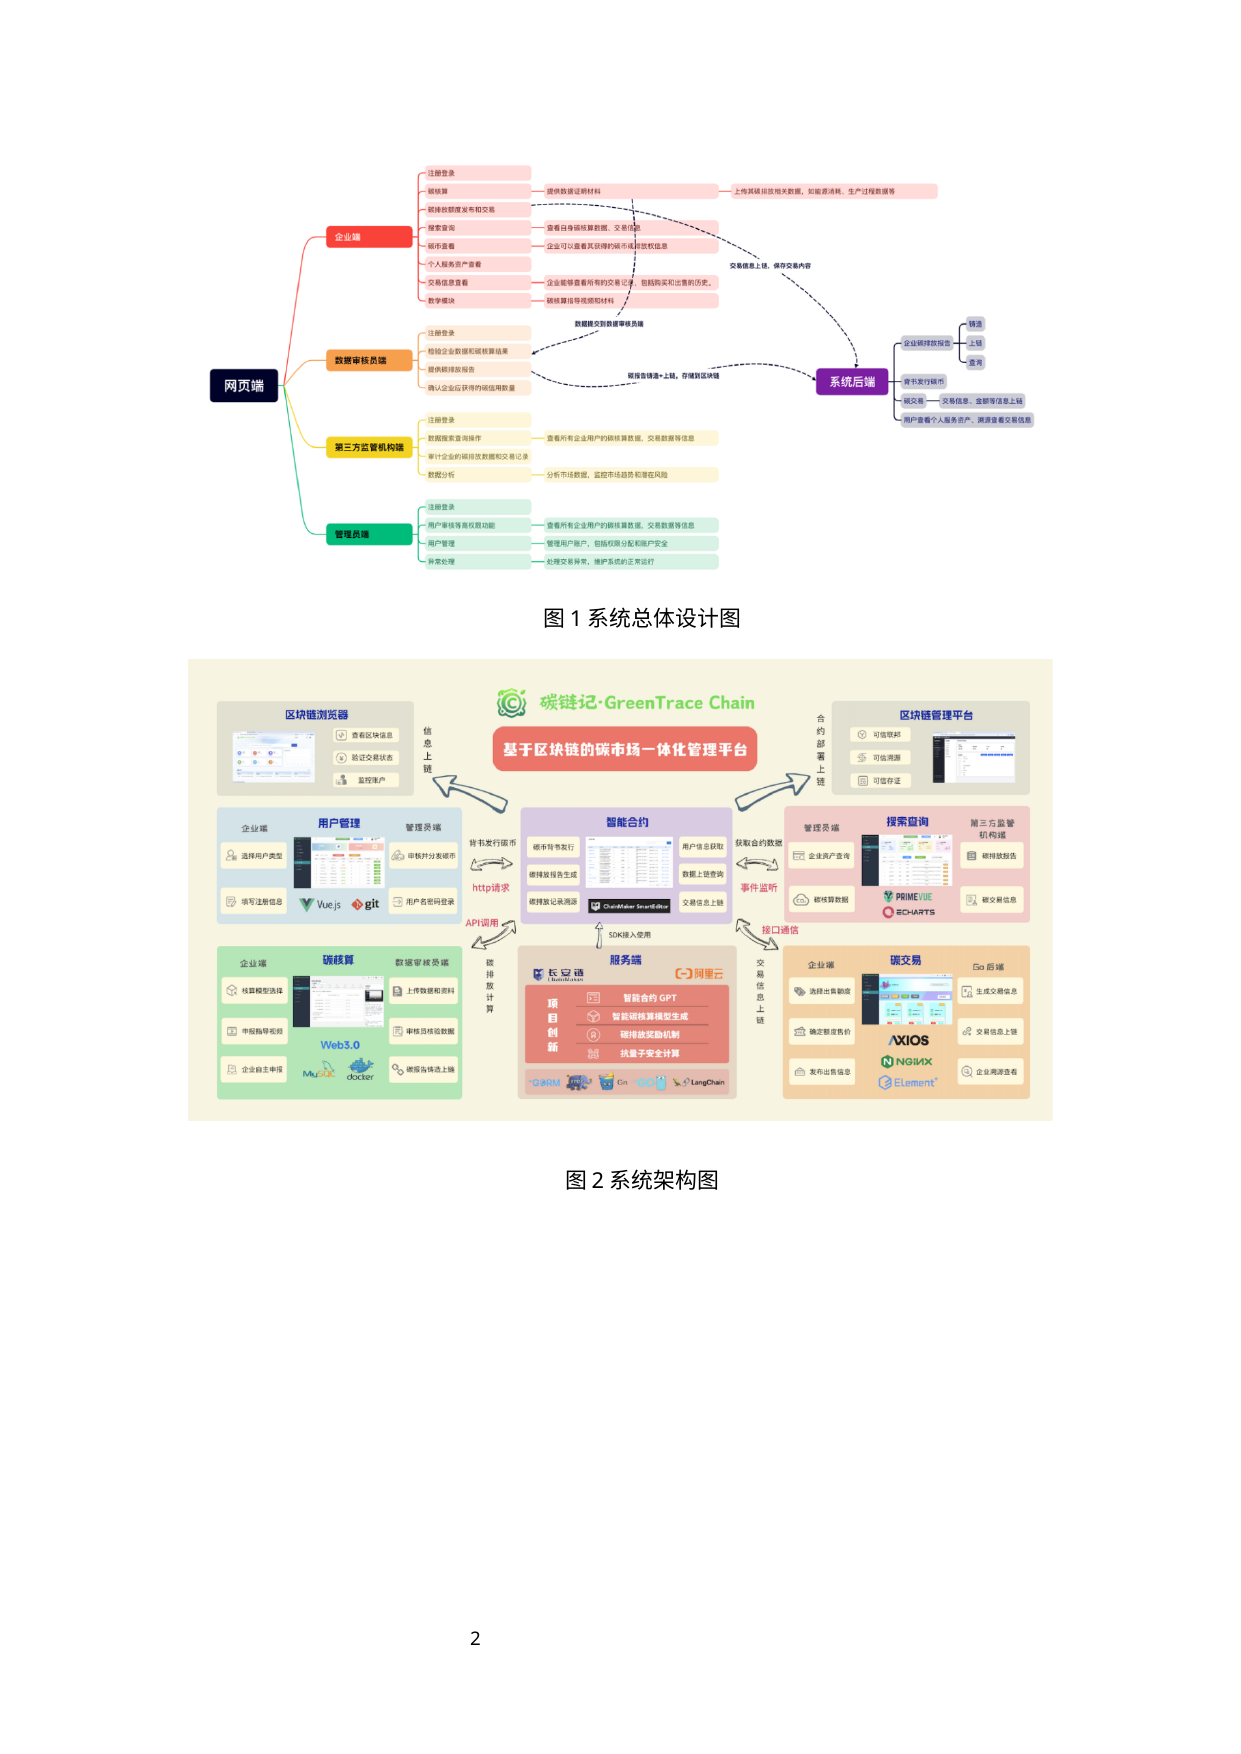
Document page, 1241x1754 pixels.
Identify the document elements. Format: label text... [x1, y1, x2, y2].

picture [187, 659, 1053, 1121]
text 图2 系统架构图 [187, 1163, 1053, 1196]
text 图1 系统总体设计图 [187, 601, 1053, 633]
picture [200, 162, 1040, 582]
